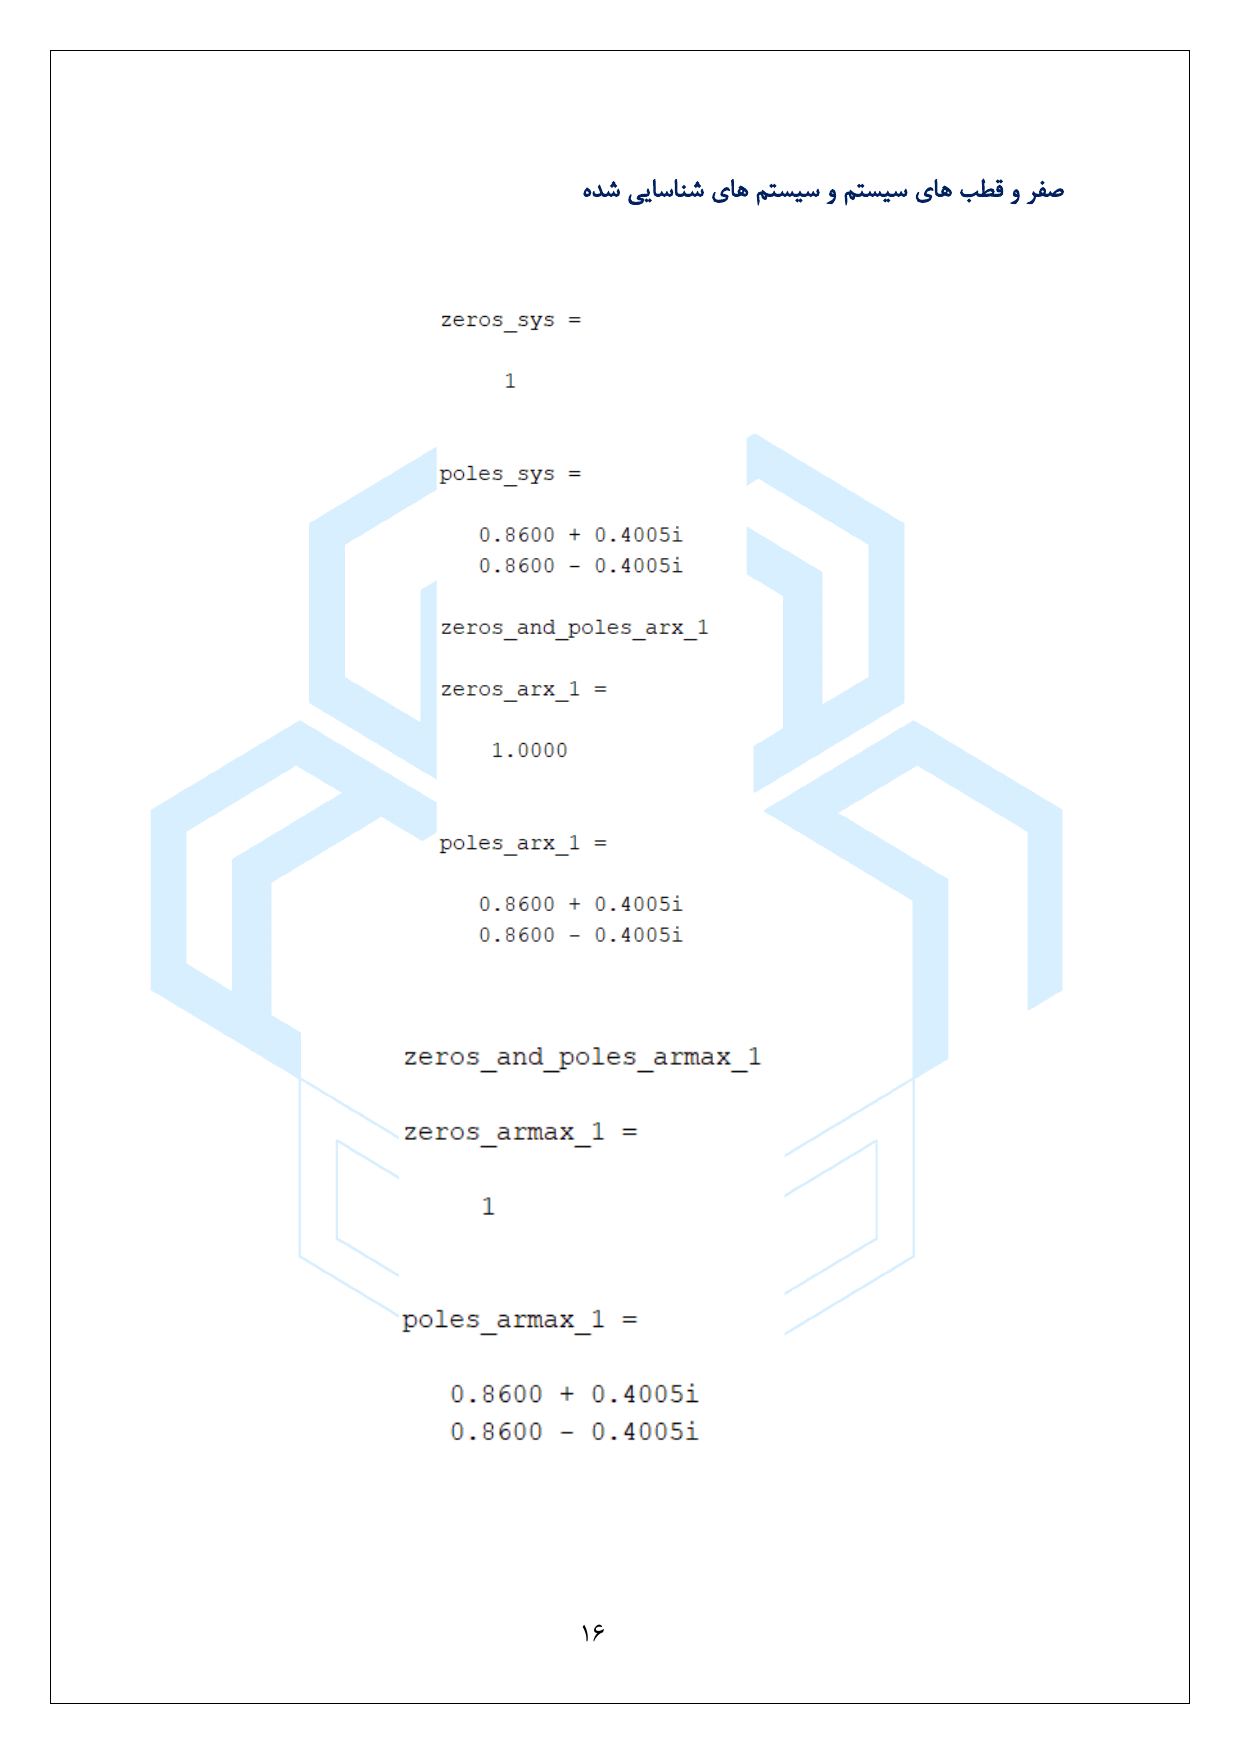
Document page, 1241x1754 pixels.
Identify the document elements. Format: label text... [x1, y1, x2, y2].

picture [398, 1032, 785, 1487]
picture [436, 307, 747, 970]
subtitle صفر و قطب های سیستم و سیستم های شناسایی شده [150, 177, 1063, 206]
